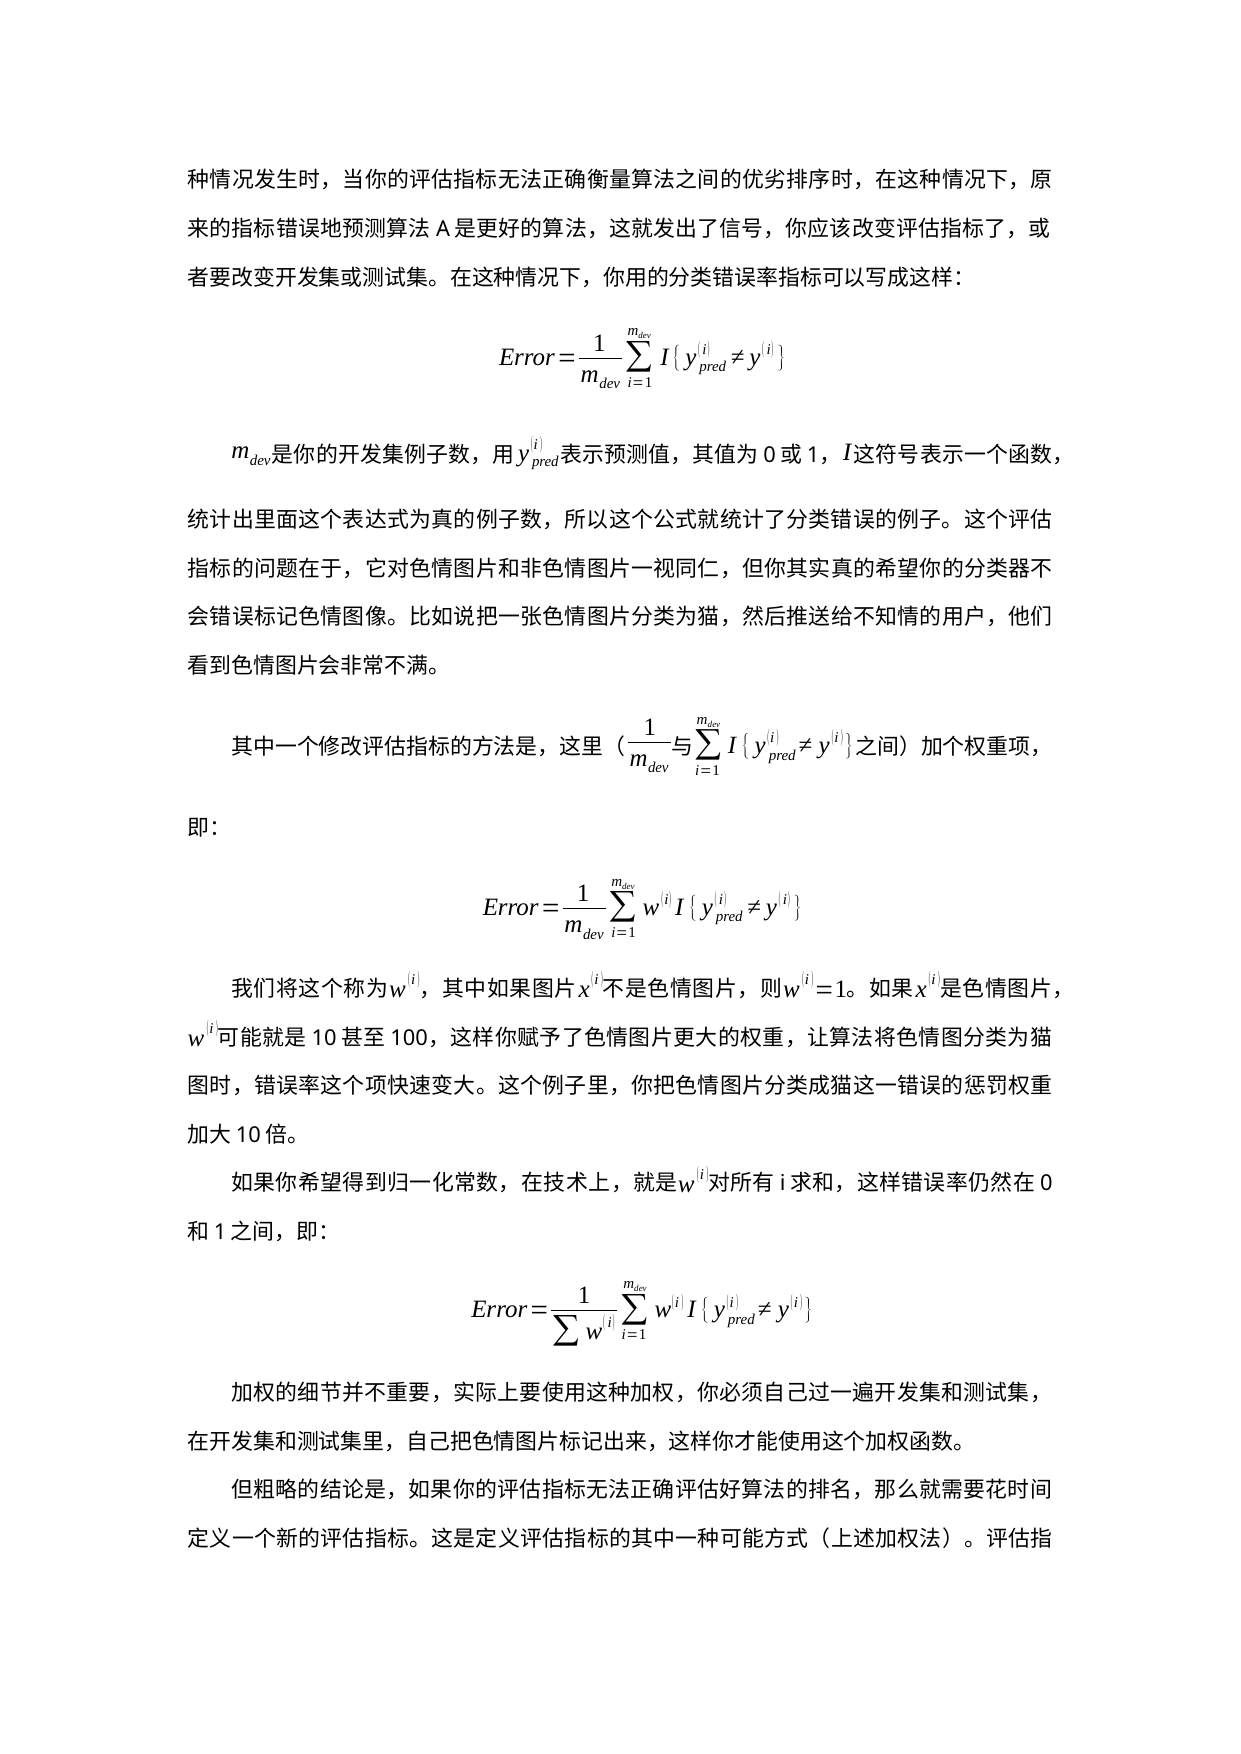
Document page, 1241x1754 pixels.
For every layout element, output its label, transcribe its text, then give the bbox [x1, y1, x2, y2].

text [187, 1472, 1053, 1553]
text 如果你希望得到归一化常数，在技​​术上，就是对所有i求和，这样错误率仍然在0和1之间，即： [187, 1165, 1053, 1246]
text 是你的开发集例子数，用表示预测值，其值为0或1，这符号表示一个函数，统计出里面这个表达式为真的例子数，所以这个公式就统计了分类错误的例子。这个评估指标的问题在于，它对色情图片和非色情图片一视同仁，但你其实真的希望你的分类器不会错误标记色情图像。比如说把一张色情图片分类为猫，然后推送给不知情的用户，他们看到色情图片会非常不满。 [187, 420, 1053, 680]
text 其中一个修改评估指标的方法是，这里（与之间）加个权重项，即： [187, 696, 1053, 842]
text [187, 162, 1053, 292]
text 加权的细节并不重要，实际上要使用这种加权，你必须自己过一遍开发集和测试集，在开发集和测试集里，自己把色情图片标记出来，这样你才能使用这个加权函数。 [187, 1374, 1053, 1456]
text 我们将这个称为，其中如果图片不是色情图片，则。如果是色情图片，可能就是10甚至100，这样你赋予了色情图片更大的权重，让算法将色情图分类为猫图时，错误率这个项快速变大。这个例子里，你把色情图片分类成猫这一错误的惩罚权重加大10倍。 [187, 971, 1053, 1149]
